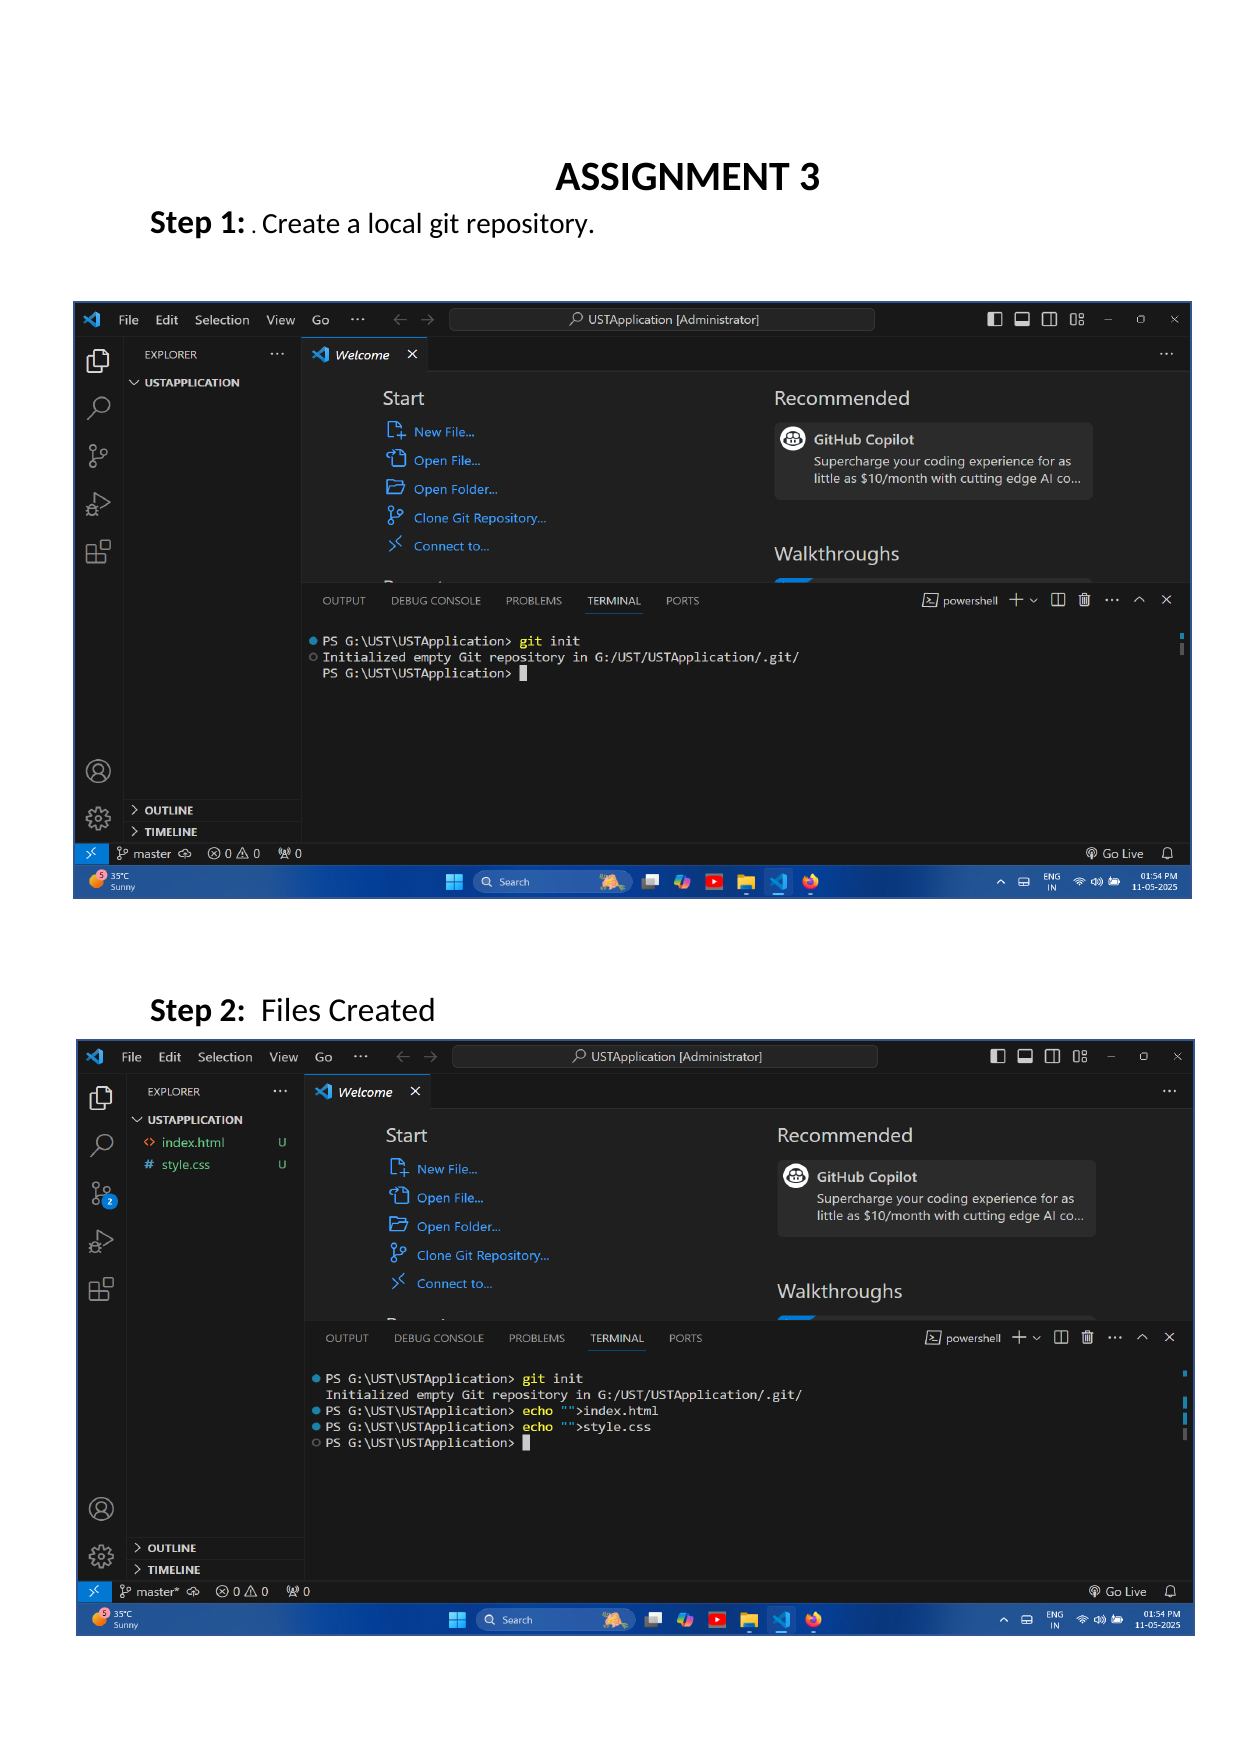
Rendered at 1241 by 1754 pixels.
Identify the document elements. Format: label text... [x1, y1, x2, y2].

picture [78, 1041, 1193, 1634]
text ASSIGNMENT 3 [150, 150, 1090, 201]
picture [75, 303, 1190, 897]
text Step 1: . Create a local git repository. [150, 201, 1090, 242]
text Step 2: Files Created [150, 989, 1090, 1030]
